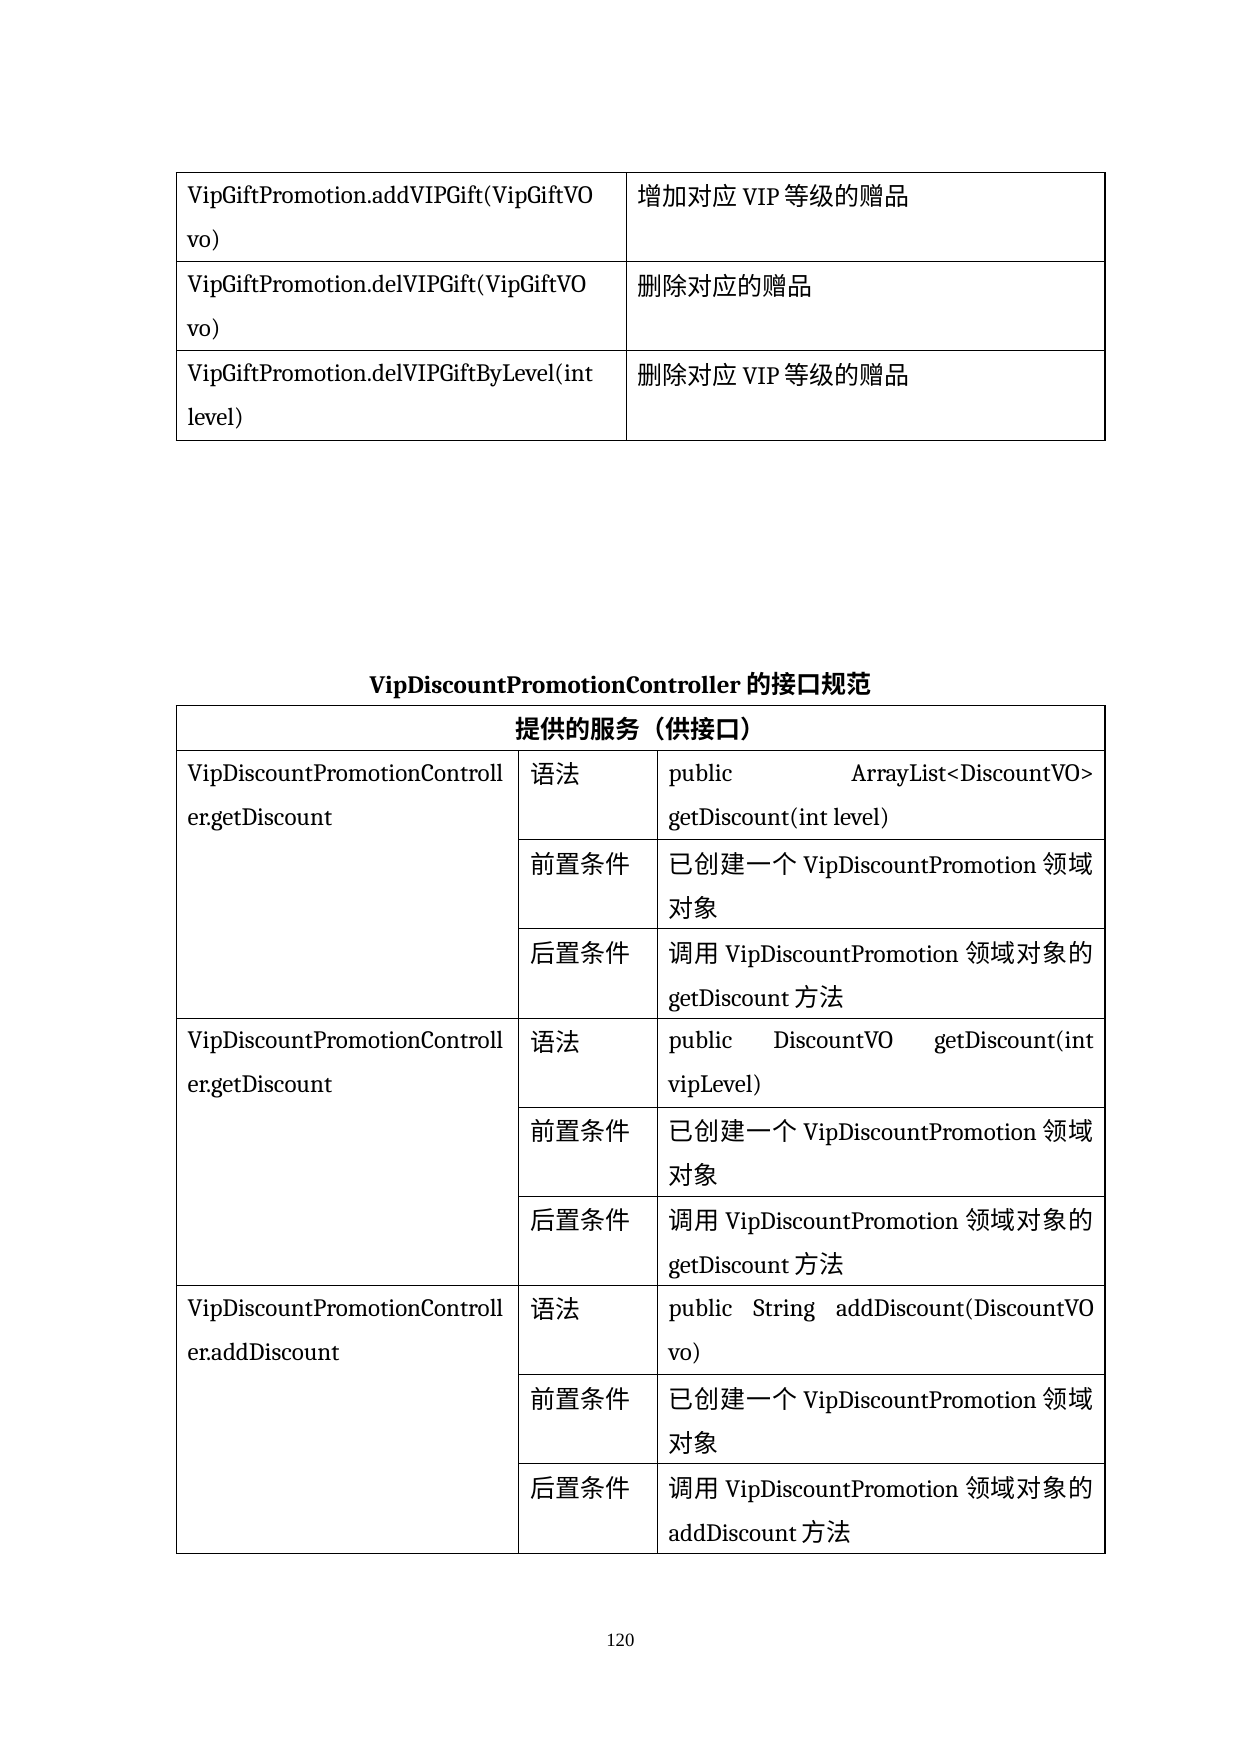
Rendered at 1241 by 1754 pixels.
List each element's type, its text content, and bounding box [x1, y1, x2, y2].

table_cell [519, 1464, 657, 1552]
text VipDiscountPromotionController的接口规范 [187, 661, 1053, 705]
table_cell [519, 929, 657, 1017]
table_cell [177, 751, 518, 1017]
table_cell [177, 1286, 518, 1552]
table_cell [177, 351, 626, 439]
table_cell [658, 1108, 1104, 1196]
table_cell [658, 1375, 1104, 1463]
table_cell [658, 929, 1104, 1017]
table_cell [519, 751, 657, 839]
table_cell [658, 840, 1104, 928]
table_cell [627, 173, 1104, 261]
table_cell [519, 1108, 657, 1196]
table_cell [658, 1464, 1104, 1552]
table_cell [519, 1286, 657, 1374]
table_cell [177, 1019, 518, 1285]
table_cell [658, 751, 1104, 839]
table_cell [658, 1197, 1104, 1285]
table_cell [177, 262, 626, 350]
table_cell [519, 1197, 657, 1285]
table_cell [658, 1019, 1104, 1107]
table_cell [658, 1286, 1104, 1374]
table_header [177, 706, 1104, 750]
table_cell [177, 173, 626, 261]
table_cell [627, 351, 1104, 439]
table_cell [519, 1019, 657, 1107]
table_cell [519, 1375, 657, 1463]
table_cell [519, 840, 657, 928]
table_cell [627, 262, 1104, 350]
